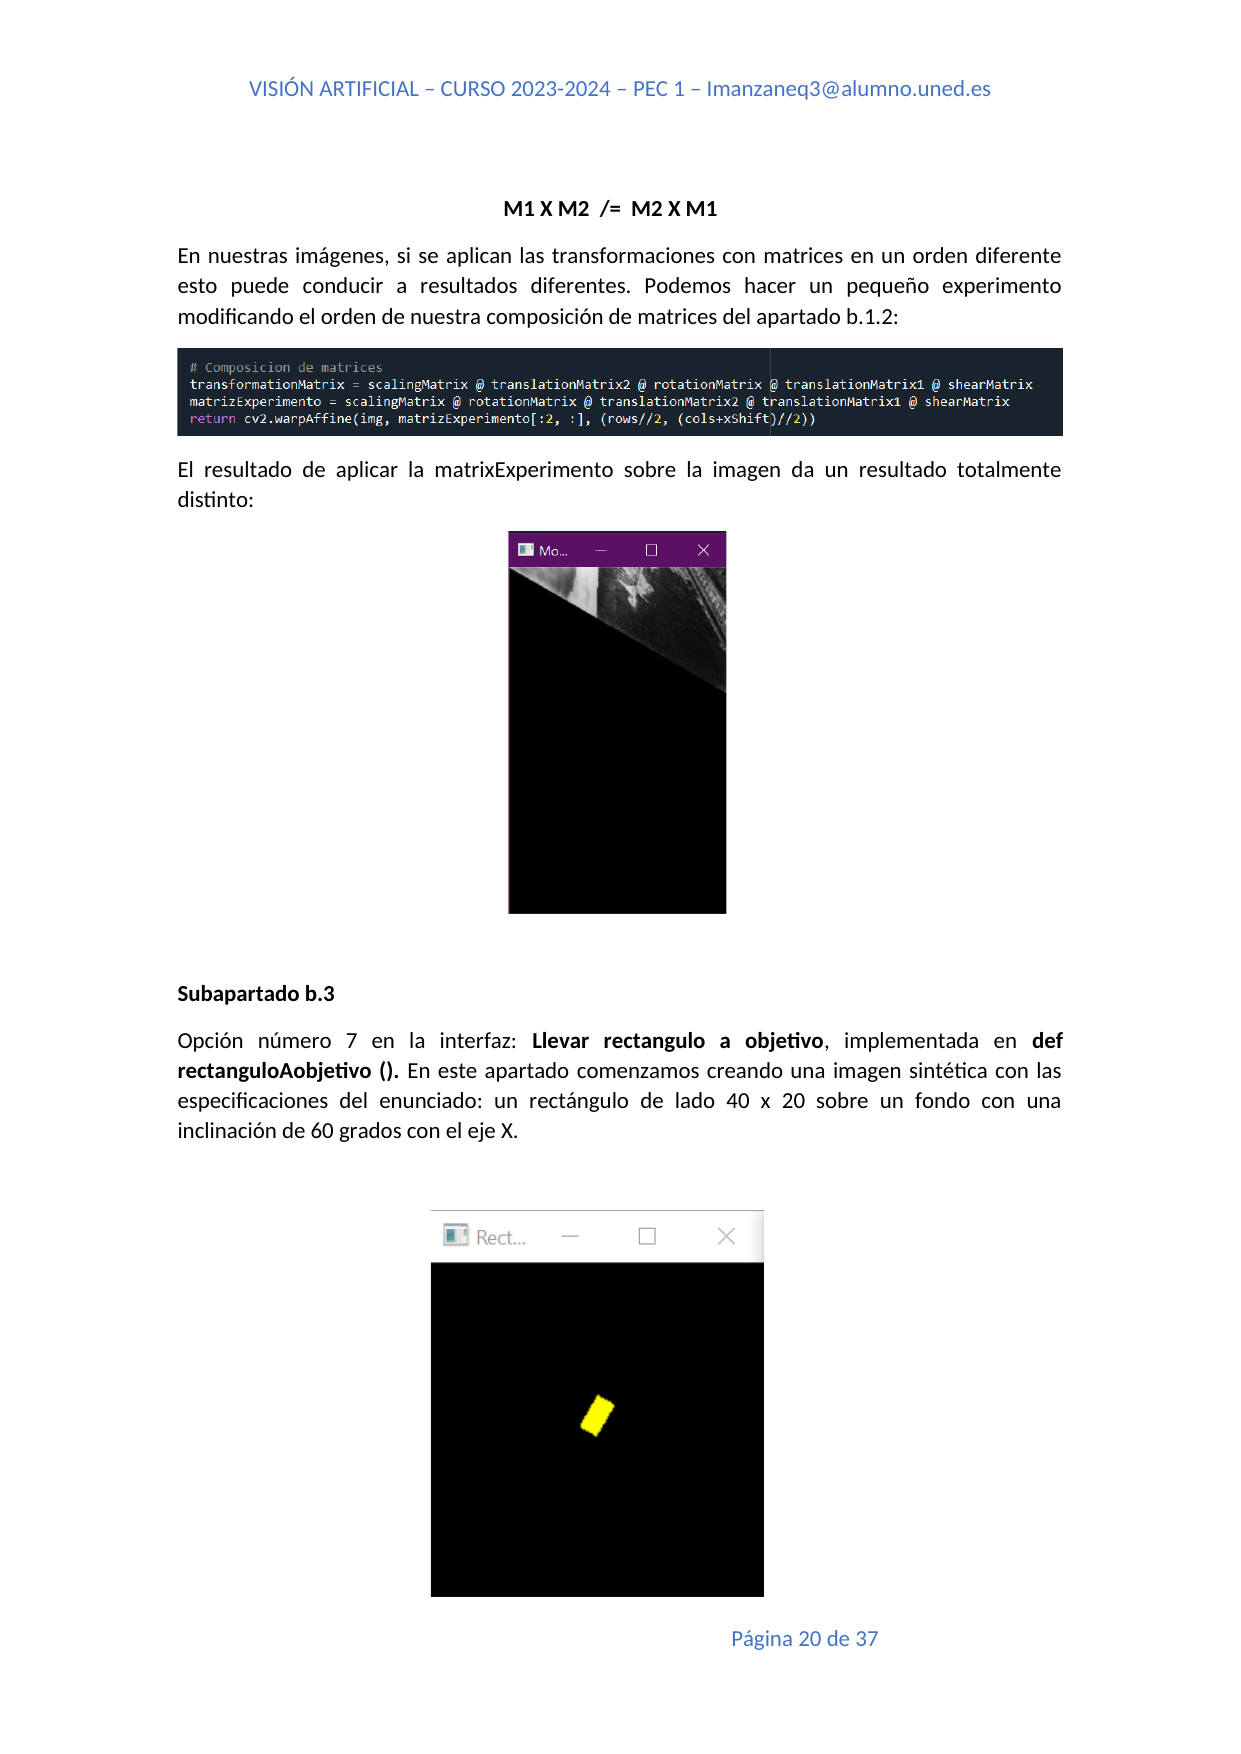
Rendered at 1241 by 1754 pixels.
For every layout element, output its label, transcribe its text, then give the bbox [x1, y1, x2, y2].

text Opción número 7 en la interfaz: Llevar rectangulo a objetivo, implementada en def rectanguloAobjetivo (). En este apartado comenzamos creando una imagen sintética con las especificaciones del enunciado: un rectángulo de lado 40 x 20 sobre un fondo con una inclinación de 60 grados con el eje X. [177, 1026, 1063, 1144]
picture [177, 348, 1063, 436]
text El resultado de aplicar la matrixExperimento sobre la imagen da un resultado totalmente distinto: [177, 455, 1063, 513]
text En nuestras imágenes, si se aplican las transformaciones con matrices en un orden diferente esto puede conducir a resultados diferentes. Podemos hacer un pequeño experimento modificando el orden de nuestra composición de matrices del apartado b.1.2: [177, 241, 1063, 330]
text Subapartado b.3 [177, 979, 1063, 1007]
picture [430, 1210, 764, 1597]
text M1 X M2 /= M2 X M1 [177, 194, 1063, 222]
picture [508, 531, 727, 914]
